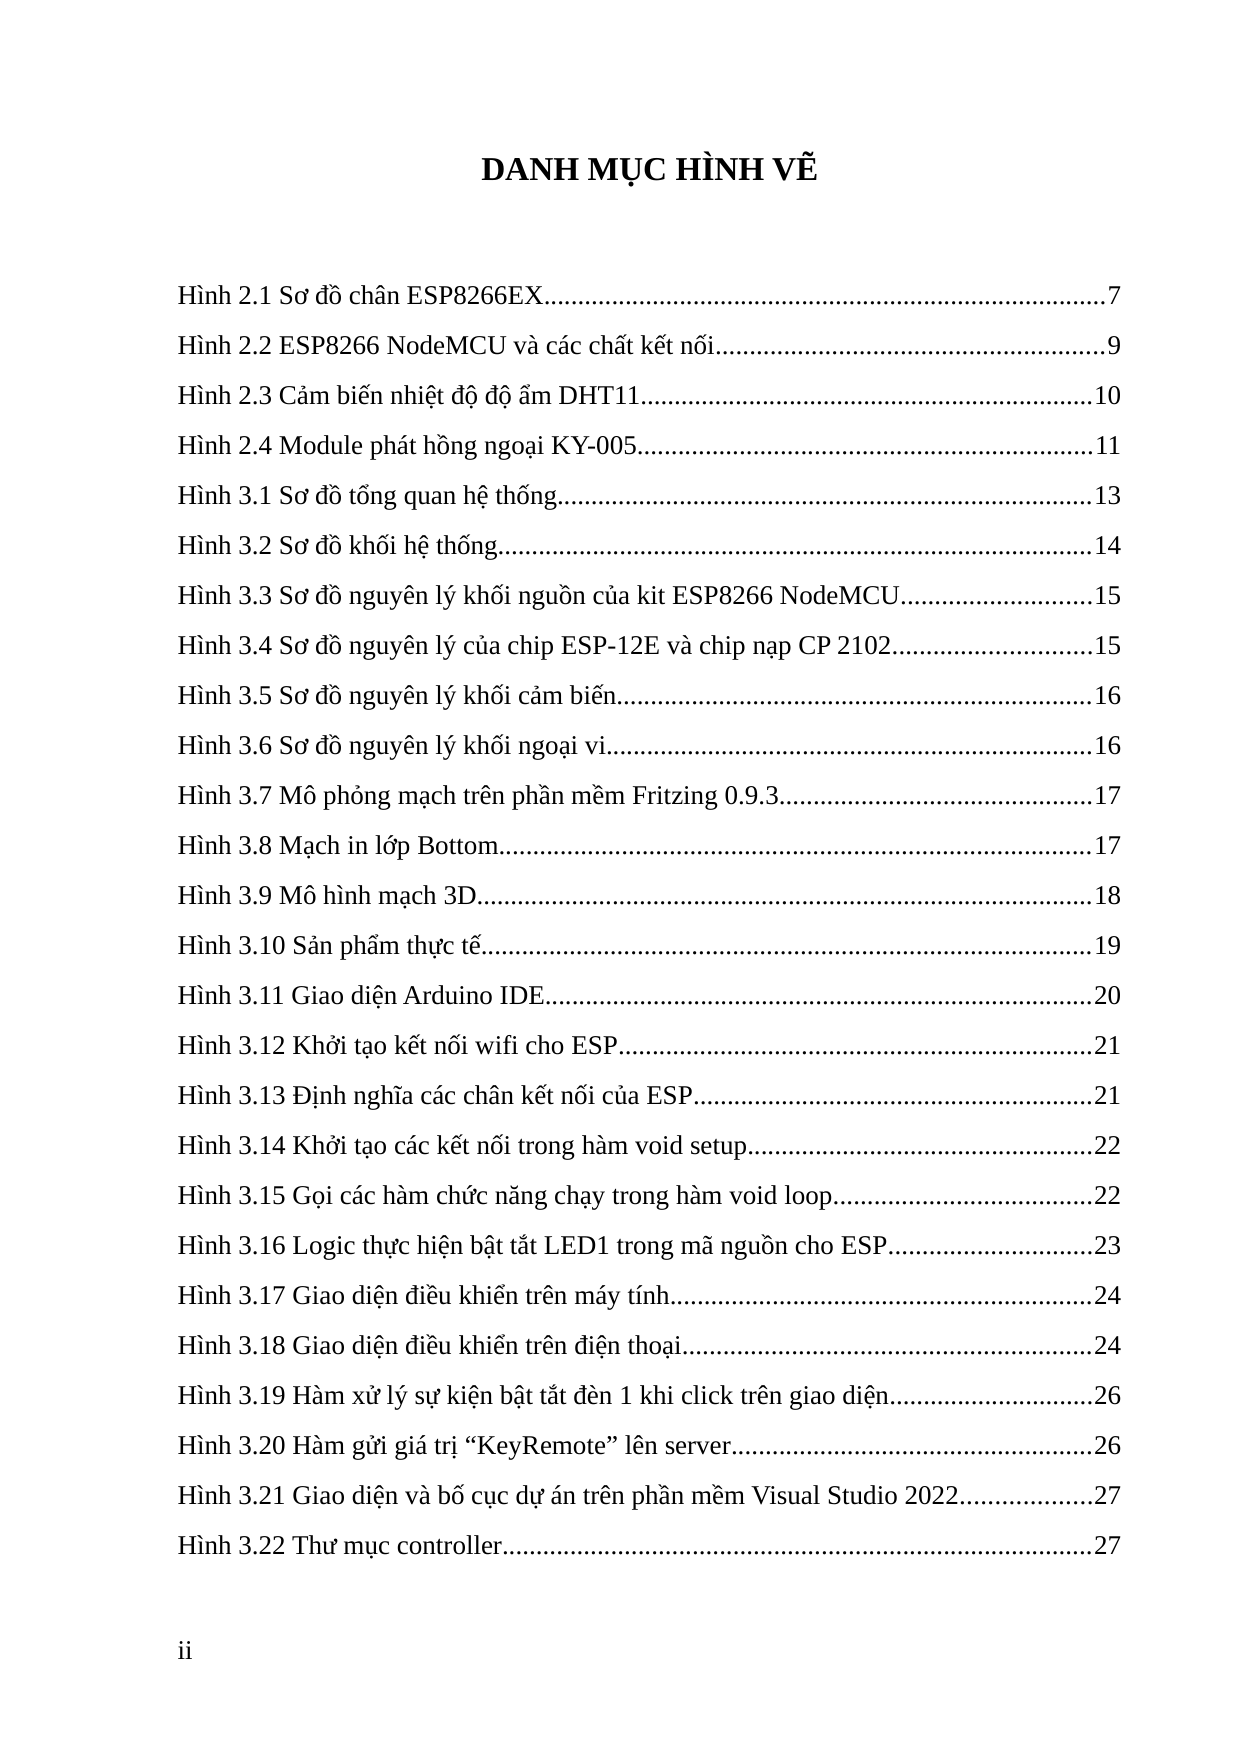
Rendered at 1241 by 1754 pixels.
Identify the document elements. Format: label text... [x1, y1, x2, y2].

text Hình 3.9 Mô hình mạch 3D 18 [177, 876, 1122, 913]
text Hình 3.22 Thư mục controller 27 [177, 1526, 1122, 1563]
text Hình 3.7 Mô phỏng mạch trên phần mềm Fritzing 0.9.3 17 [177, 776, 1122, 813]
text Hình 3.14 Khởi tạo các kết nối trong hàm void setup 22 [177, 1126, 1122, 1163]
text Hình 3.8 Mạch in lớp Bottom 17 [177, 826, 1122, 863]
text Hình 3.1 Sơ đồ tổng quan hệ thống 13 [177, 476, 1122, 513]
text Hình 3.17 Giao diện điều khiển trên máy tính 24 [177, 1276, 1122, 1313]
text Hình 3.15 Gọi các hàm chức năng chạy trong hàm void loop 22 [177, 1176, 1122, 1213]
text Hình 3.18 Giao diện điều khiển trên điện thoại 24 [177, 1326, 1122, 1363]
text Hình 2.4 Module phát hồng ngoại KY-005 11 [177, 426, 1122, 463]
text Hình 3.11 Giao diện Arduino IDE 20 [177, 976, 1122, 1013]
text Hình 3.2 Sơ đồ khối hệ thống 14 [177, 526, 1122, 563]
text Hình 3.10 Sản phẩm thực tế 19 [177, 926, 1122, 963]
text Hình 2.1 Sơ đồ chân ESP8266EX 7 [177, 276, 1122, 313]
text Hình 2.3 Cảm biến nhiệt độ độ ẩm DHT11 10 [177, 376, 1122, 413]
text Hình 3.12 Khởi tạo kết nối wifi cho ESP 21 [177, 1026, 1122, 1063]
text Hình 3.5 Sơ đồ nguyên lý khối cảm biến 16 [177, 676, 1122, 713]
subtitle DANH MỤC HÌNH VẼ [177, 131, 1122, 206]
text Hình 3.19 Hàm xử lý sự kiện bật tắt đèn 1 khi click trên giao diện 26 [177, 1376, 1122, 1413]
text Hình 3.4 Sơ đồ nguyên lý của chip ESP-12E và chip nạp CP 2102 15 [177, 626, 1122, 663]
text Hình 3.3 Sơ đồ nguyên lý khối nguồn của kit ESP8266 NodeMCU 15 [177, 576, 1122, 613]
text Hình 3.16 Logic thực hiện bật tắt LED1 trong mã nguồn cho ESP 23 [177, 1226, 1122, 1263]
text Hình 2.2 ESP8266 NodeMCU và các chất kết nối 9 [177, 326, 1122, 363]
text Hình 3.21 Giao diện và bố cục dự án trên phần mềm Visual Studio 2022 27 [177, 1476, 1122, 1513]
text Hình 3.20 Hàm gửi giá trị “KeyRemote” lên server 26 [177, 1426, 1122, 1463]
text Hình 3.13 Định nghĩa các chân kết nối của ESP 21 [177, 1076, 1122, 1113]
text Hình 3.6 Sơ đồ nguyên lý khối ngoại vi 16 [177, 726, 1122, 763]
